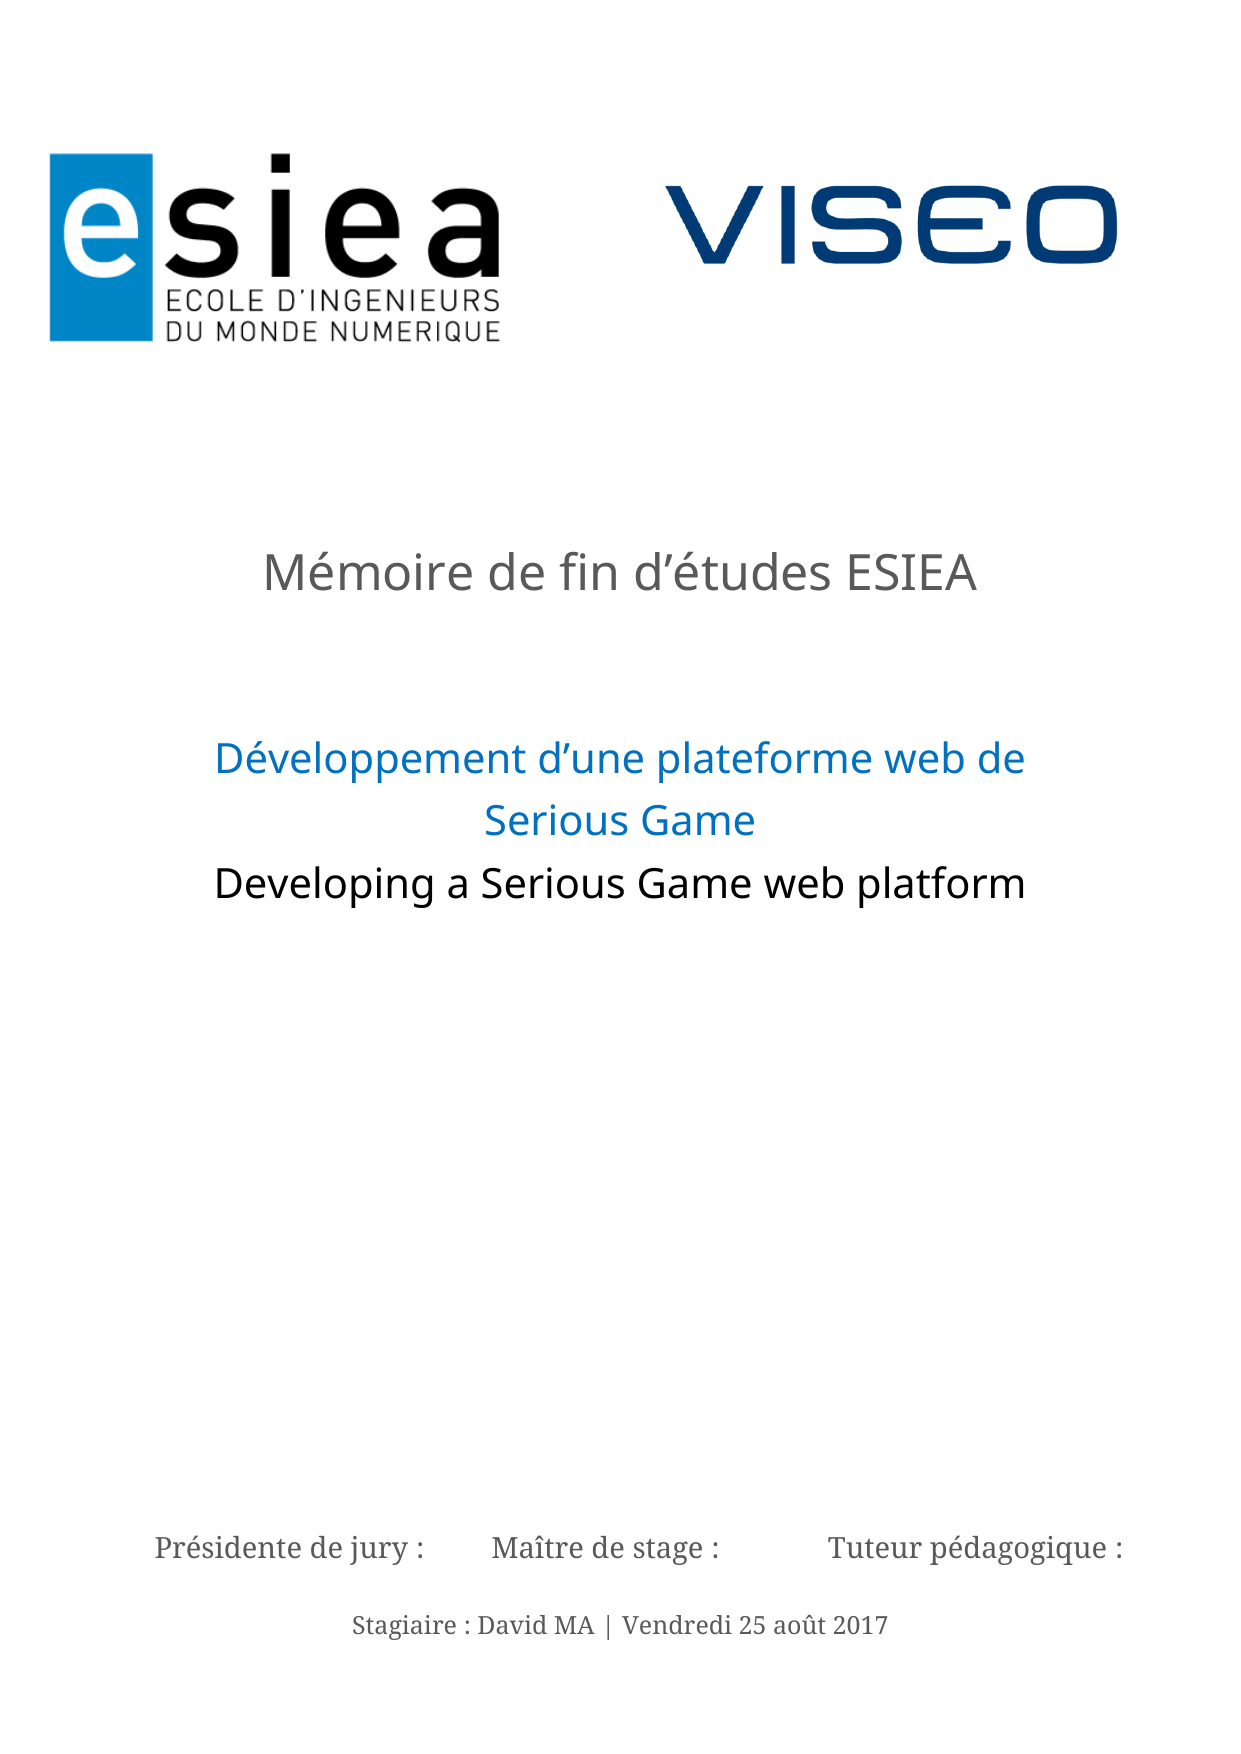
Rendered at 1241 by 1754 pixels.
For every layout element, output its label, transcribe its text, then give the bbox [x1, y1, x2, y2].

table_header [471, 1527, 807, 1567]
picture [0, 103, 549, 389]
subtitle Developing a Serious Game web platform [148, 853, 1093, 910]
text Mémoire de fin d’études ESIEA [148, 537, 1093, 605]
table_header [134, 1527, 471, 1567]
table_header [807, 1527, 1144, 1567]
subtitle Développement d’une plateforme web de Serious Game [148, 729, 1093, 848]
picture [616, 147, 1164, 301]
